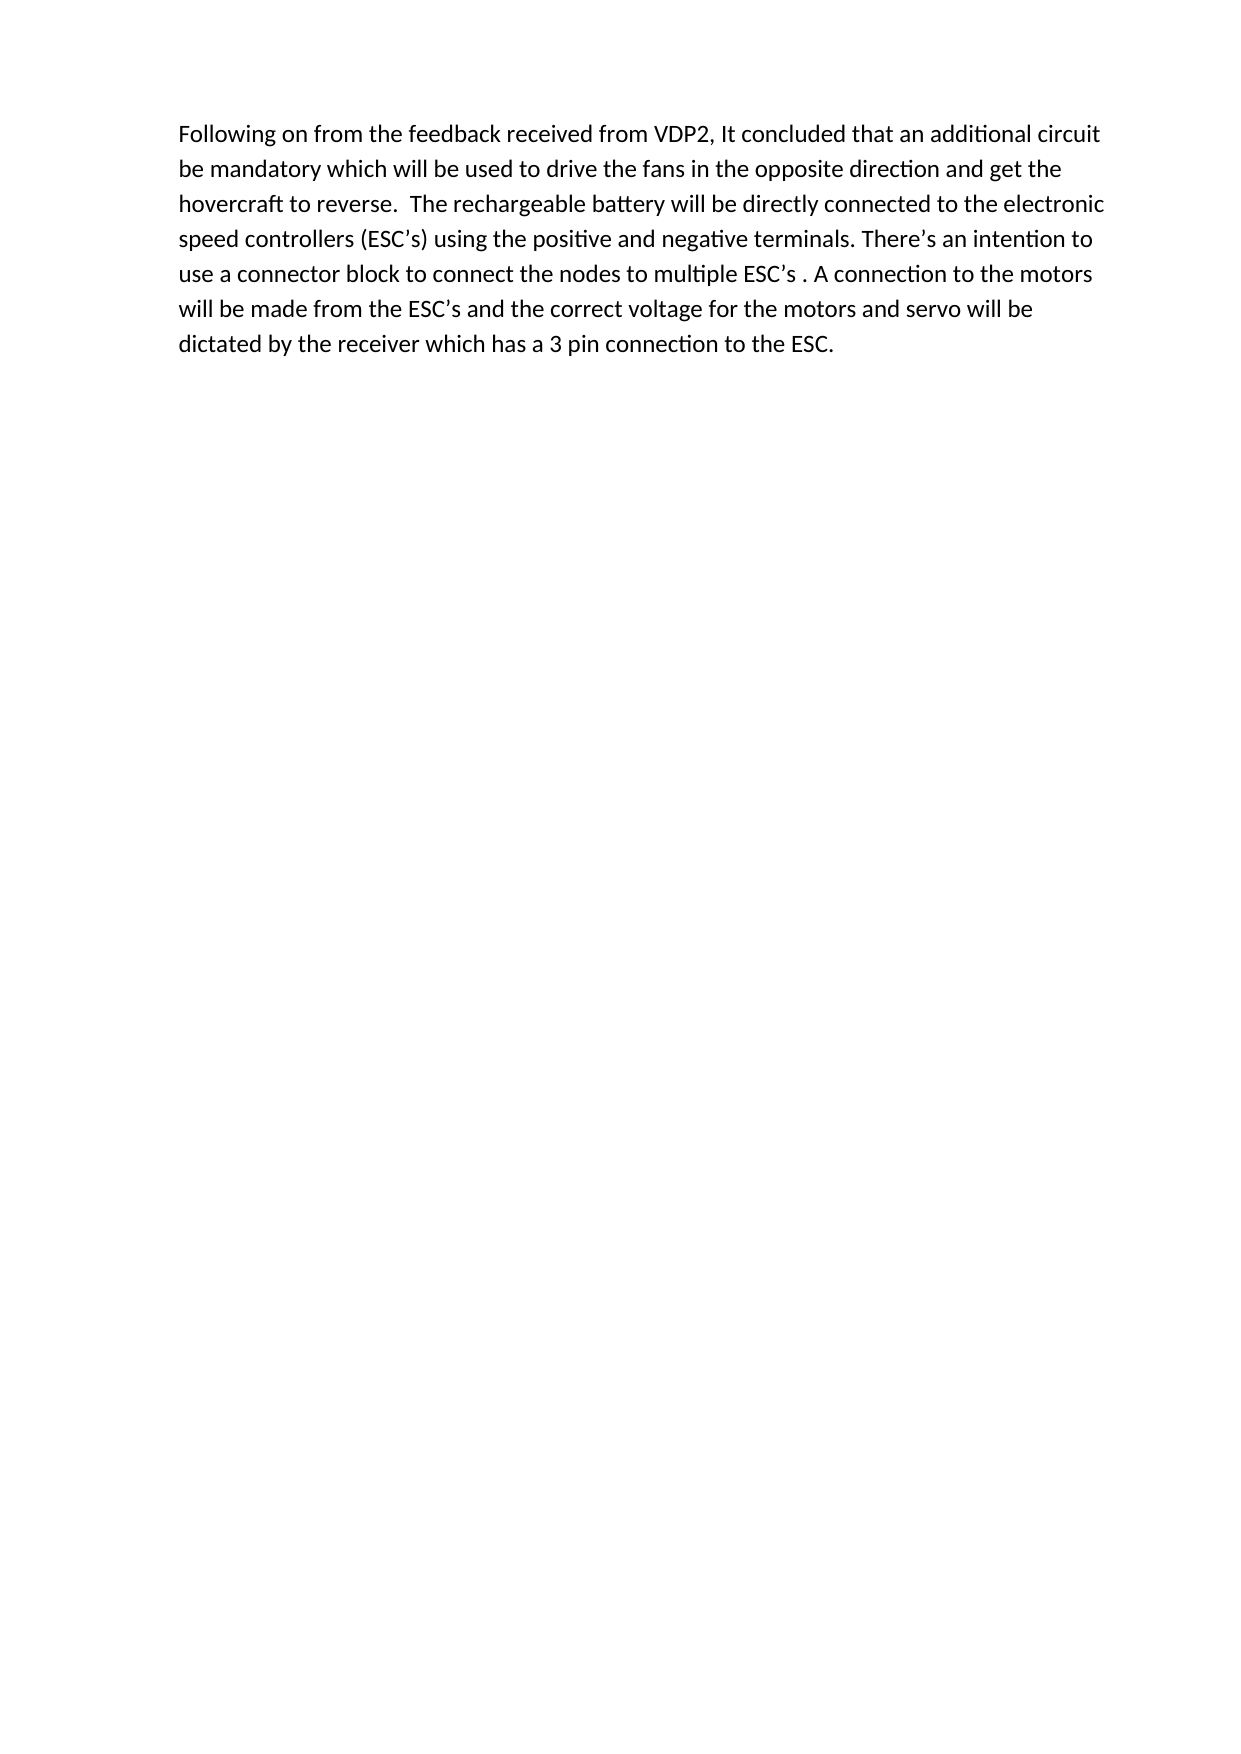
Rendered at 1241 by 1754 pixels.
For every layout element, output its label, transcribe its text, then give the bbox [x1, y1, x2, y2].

text Following on from the feedback received from VDP2, It concluded that an additional circuit be mandatory which will be used to drive the fans in the opposite direction and get the hovercraft to reverse. The rechargeable battery will be directly connected to the electronic speed controllers (ESC’s) using the positive and negative terminals. There’s an intention to use a connector block to connect the nodes to multiple ESC’s . A connection to the motors will be made from the ESC’s and the correct voltage for the motors and servo will be dictated by the receiver which has a 3 pin connection to the ESC. [178, 118, 1122, 359]
